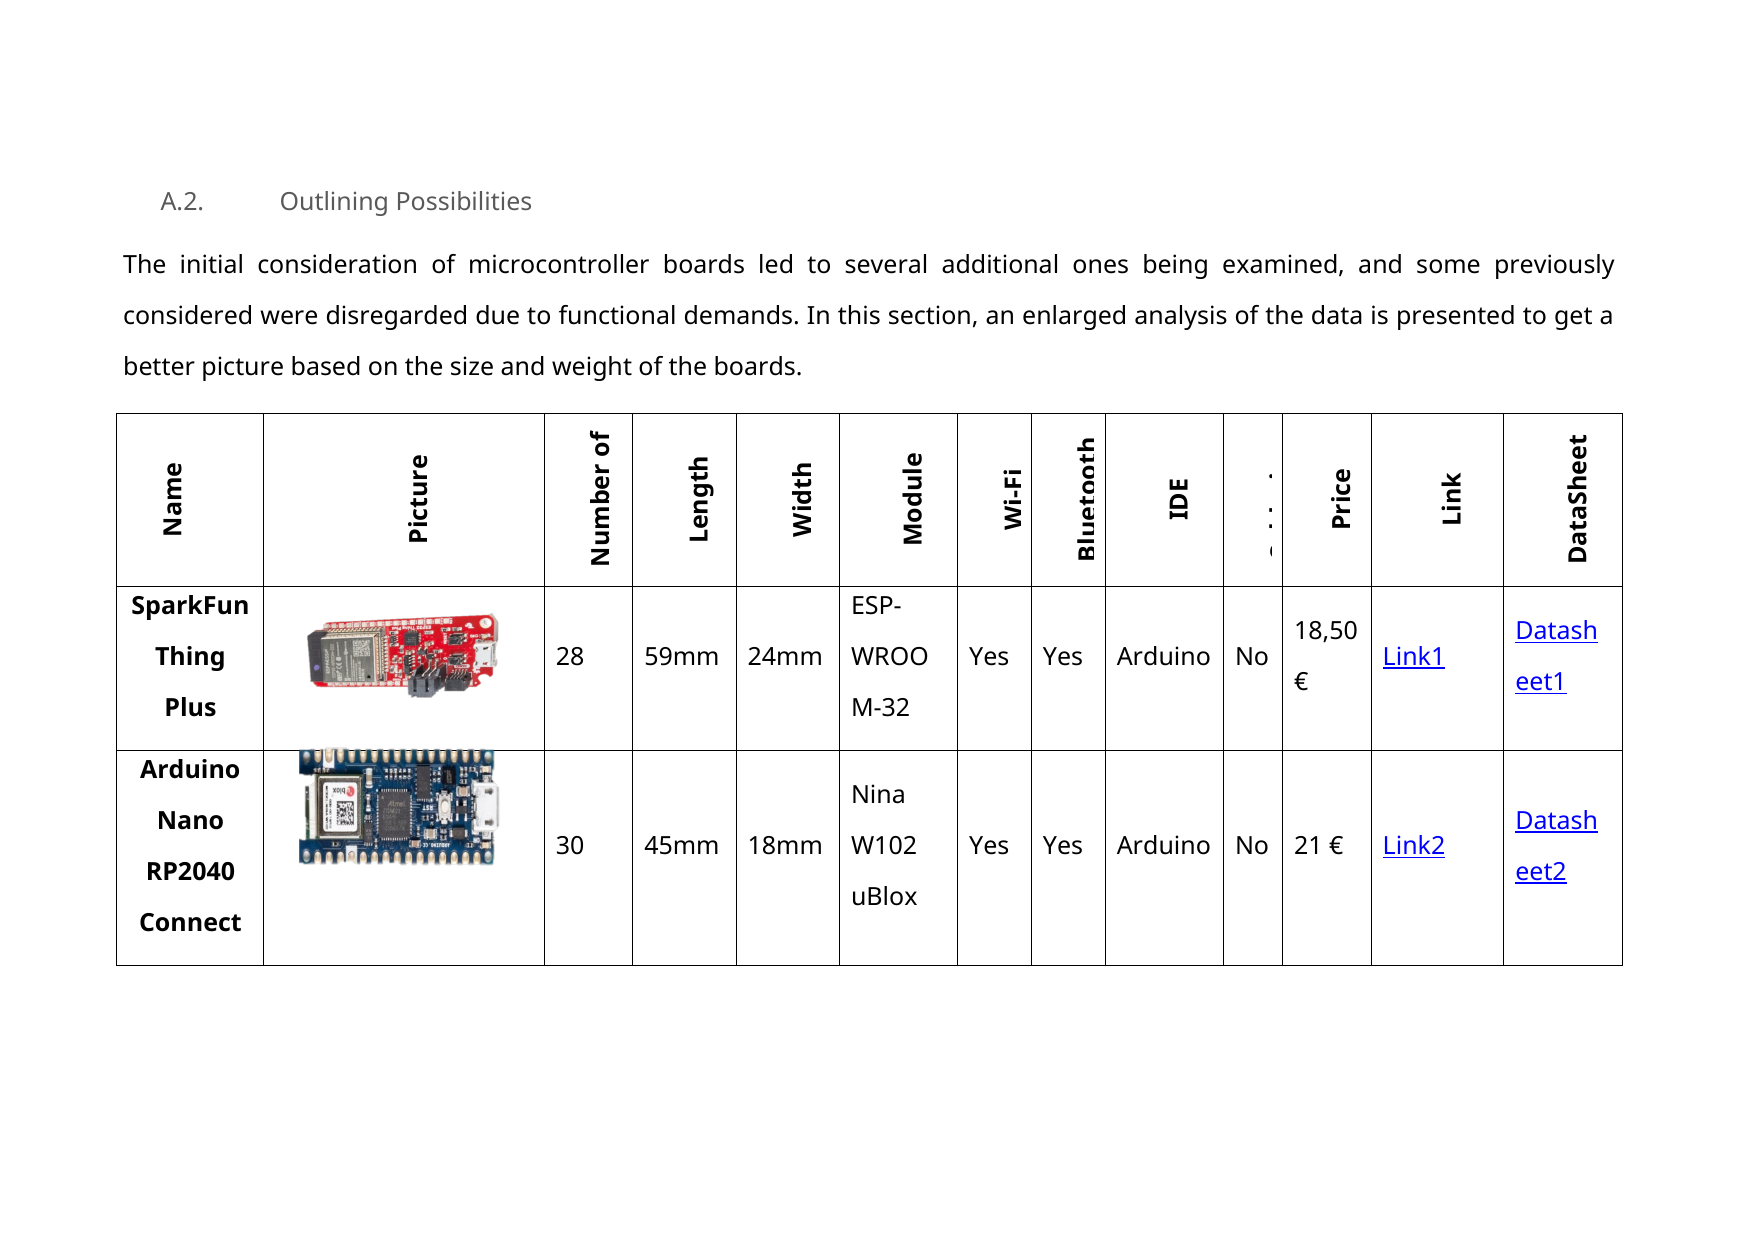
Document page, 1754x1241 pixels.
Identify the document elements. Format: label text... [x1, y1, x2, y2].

table_cell 28 [545, 587, 632, 750]
table_cell 45mm [633, 751, 736, 965]
table_header Width [737, 414, 839, 586]
table_header Length [633, 414, 736, 586]
table_cell No [1224, 587, 1282, 750]
table_cell Datasheet2 [1504, 751, 1622, 965]
table_cell ESP-WROOM-32 [840, 587, 957, 750]
table_cell Yes [1032, 751, 1105, 965]
table_header Name [117, 414, 263, 586]
table_cell 21 € [1283, 751, 1371, 965]
table_header DataSheet [1504, 414, 1622, 586]
table_header Wi-Fi [958, 414, 1031, 586]
table_header Price [1283, 414, 1371, 586]
table_cell 30 [545, 751, 632, 965]
table_cell Yes [958, 751, 1031, 965]
table_cell SparkFun Thing Plus [117, 587, 263, 750]
table_cell Link1 [1372, 587, 1503, 750]
table_header Number of pins [545, 414, 632, 586]
table_cell [400, 587, 544, 750]
table_cell Arduino [1106, 751, 1223, 965]
subtitle Outlining Possibilities [160, 183, 1616, 217]
table_cell [264, 587, 374, 750]
table_header Soldering [1224, 414, 1282, 586]
table_header Link [1372, 414, 1503, 586]
text The initial consideration of microcontroller boards led to several additional ones being examined, and some previously considered were disregarded due to functional demands. In this section, an enlarged analysis of the data is presented to get a better picture based on the size and weight of the boards. [123, 247, 1616, 383]
table_cell Arduino [1106, 587, 1223, 750]
table_cell 18mm [737, 751, 839, 965]
table_cell Link2 [1372, 751, 1503, 965]
table_header Bluetooth [1032, 414, 1105, 586]
table_cell Nina W102 uBlox [840, 751, 957, 965]
table_cell Datasheet1 [1504, 587, 1622, 750]
table_cell 18,50€ [1283, 587, 1371, 750]
table_cell Yes [958, 587, 1031, 750]
table_cell 24mm [737, 587, 839, 750]
table_header IDE [1106, 414, 1223, 586]
table_cell No [1224, 751, 1282, 965]
table_cell Yes [1032, 587, 1105, 750]
table_cell [264, 751, 544, 965]
picture [287, 541, 523, 870]
table_header Picture [264, 414, 544, 586]
table_cell Arduino Nano RP2040 Connect [117, 751, 263, 965]
table_cell 59mm [633, 587, 736, 750]
table_header Module [840, 414, 957, 586]
